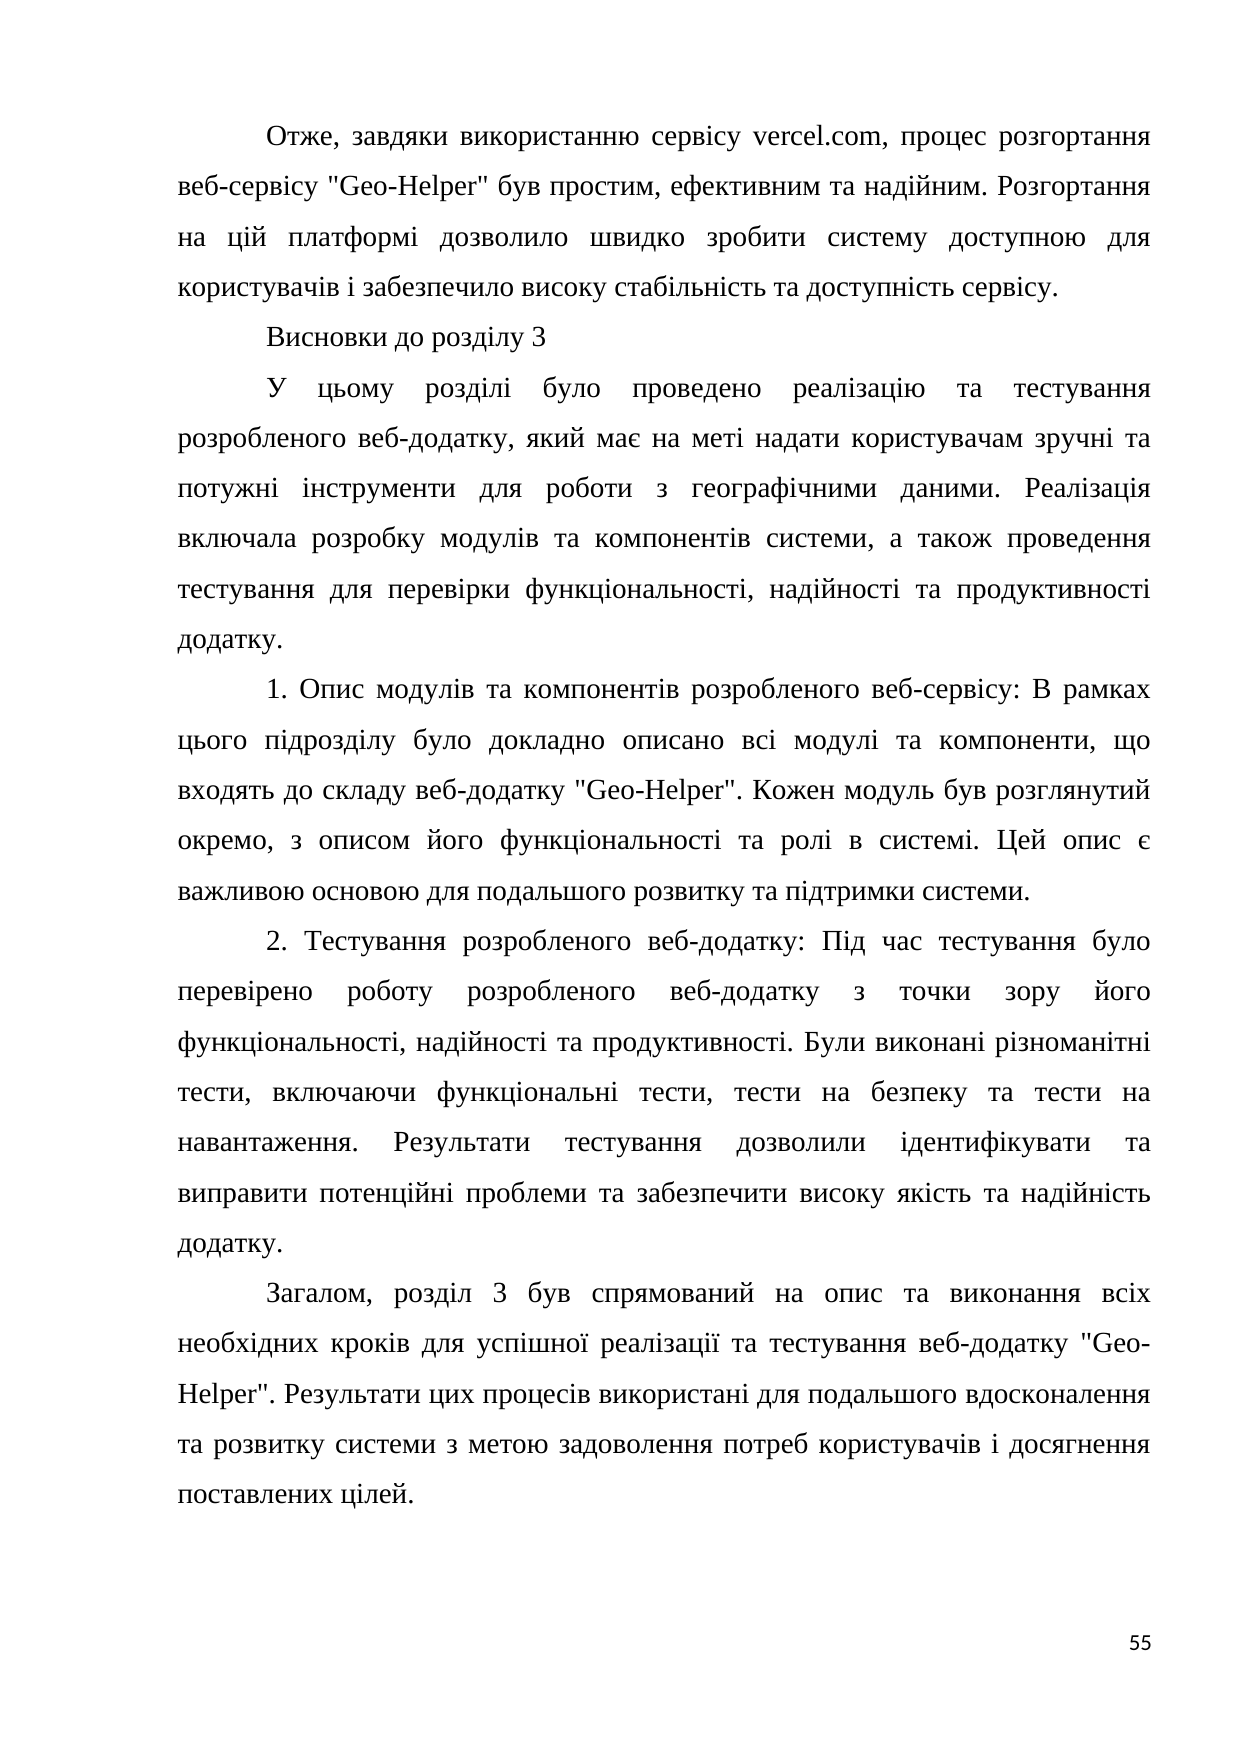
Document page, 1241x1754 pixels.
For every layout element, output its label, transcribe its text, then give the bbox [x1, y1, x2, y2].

text Висновки до розділу 3 [177, 319, 1152, 353]
text Загалом, розділ 3 був спрямований на опис та виконання всіх необхідних кроків для успішної реалізації та тестування веб-додатку "Geo-Helper". Результати цих процесів використані для подальшого вдосконалення та розвитку системи з метою задоволення потреб користувачів і досягнення поставлених цілей. [177, 1275, 1152, 1510]
text Отже, завдяки використанню сервісу vercel.com, процес розгортання веб-сервісу "Geo-Helper" був простим, ефективним та надійним. Розгортання на цій платформі дозволило швидко зробити систему доступною для користувачів і забезпечило високу стабільність та доступність сервісу. [177, 118, 1152, 303]
text 1. Опис модулів та компонентів розробленого веб-сервісу: В рамках цього підрозділу було докладно описано всі модулі та компоненти, що входять до складу веб-додатку "Geo-Helper". Кожен модуль був розглянутий окремо, з описом його функціональності та ролі в системі. Цей опис є важливою основою для подальшого розвитку та підтримки системи. [177, 672, 1152, 906]
text 2. Тестування розробленого веб-додатку: Під час тестування було перевірено роботу розробленого веб-додатку з точки зору його функціональності, надійності та продуктивності. Були виконані різноманітні тести, включаючи функціональні тести, тести на безпеку та тести на навантаження. Результати тестування дозволили ідентифікувати та виправити потенційні проблеми та забезпечити високу якість та надійність додатку. [177, 923, 1152, 1258]
text У цьому розділі було проведено реалізацію та тестування розробленого веб-додатку, який має на меті надати користувачам зручні та потужні інструменти для роботи з географічними даними. Реалізація включала розробку модулів та компонентів системи, а також проведення тестування для перевірки функціональності, надійності та продуктивності додатку. [177, 370, 1152, 655]
